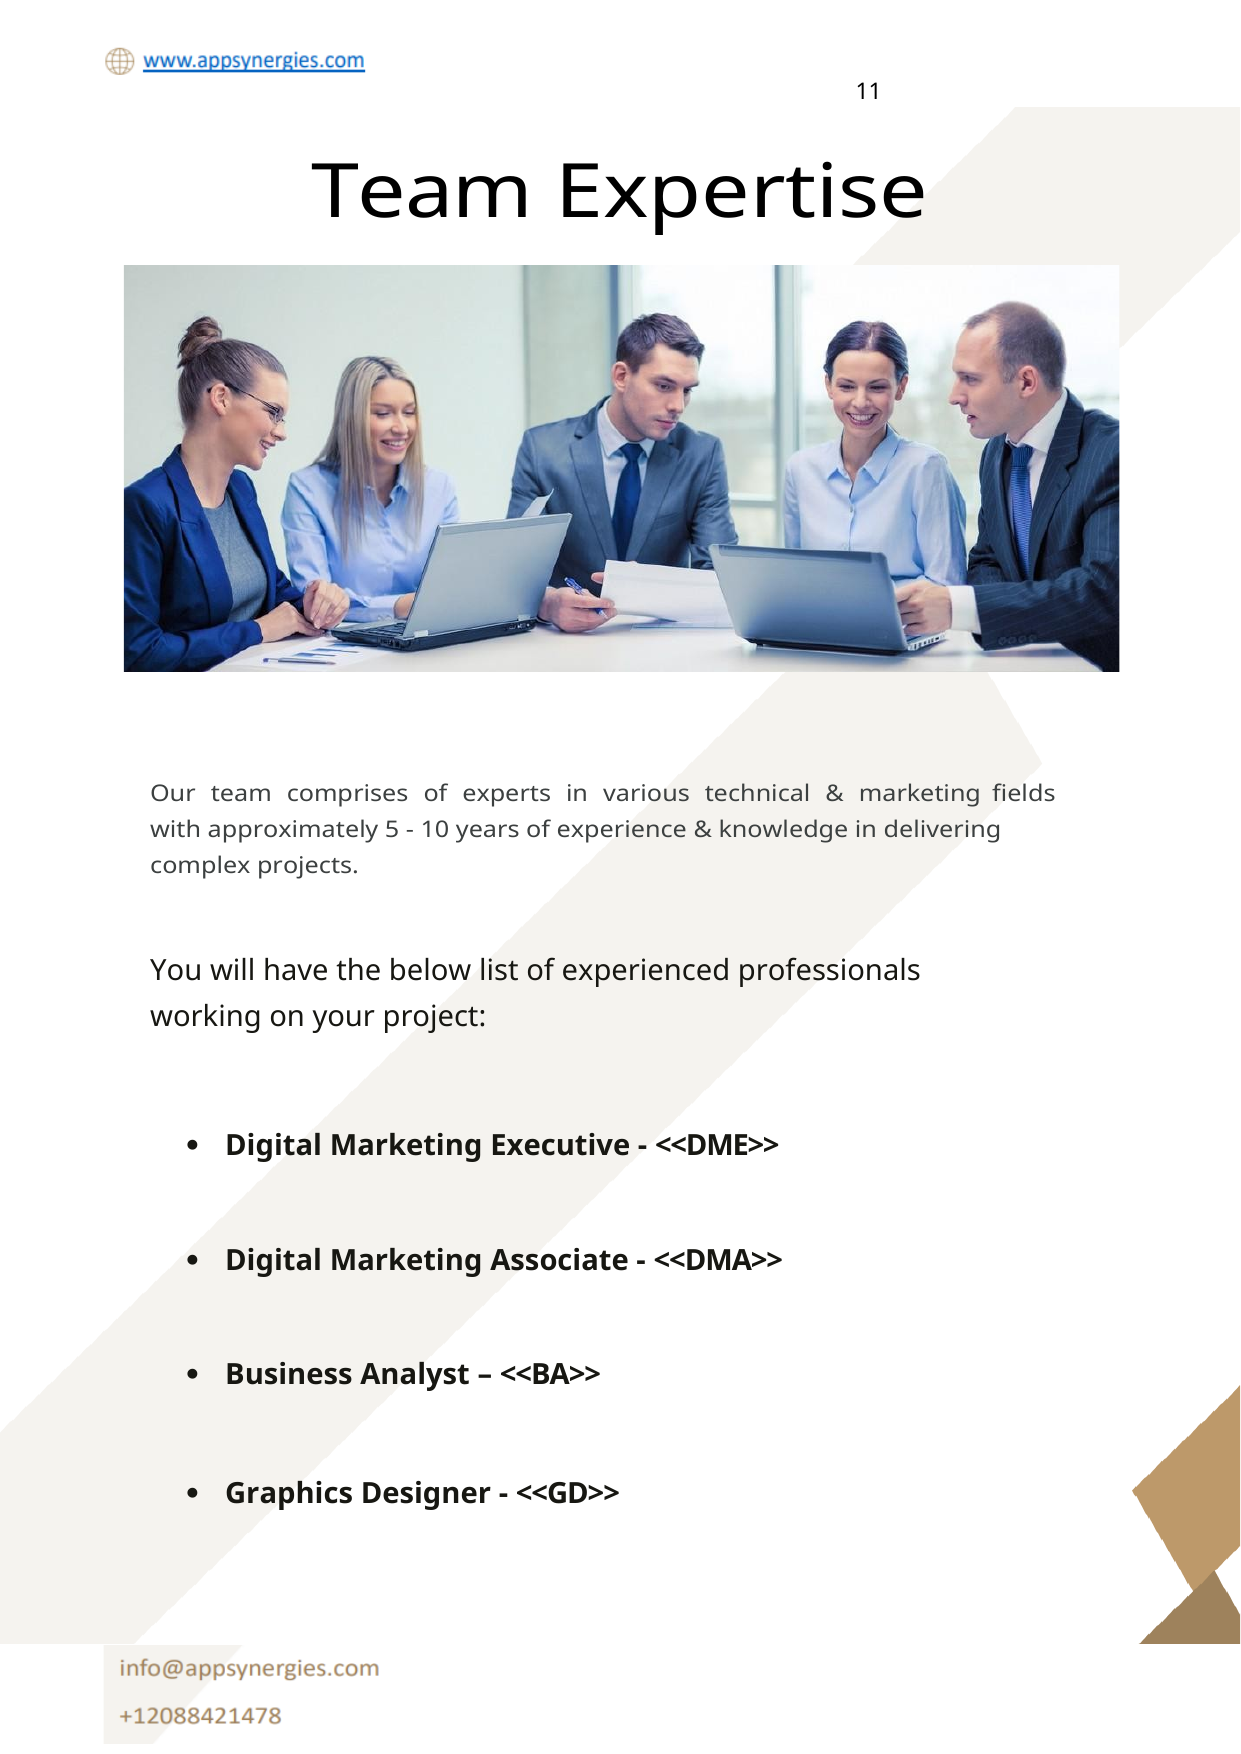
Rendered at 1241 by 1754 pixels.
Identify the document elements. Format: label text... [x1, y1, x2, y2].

text You will have the below list of experienced professionals working on your project: [150, 949, 1017, 1035]
subtitle Digital Marketing Associate - <<DMA>> [187, 1239, 1211, 1278]
picture [0, 107, 1241, 1644]
subtitle Graphics Designer - <<GD>> [187, 1472, 1211, 1512]
subtitle Team Expertise [59, 137, 1181, 240]
subtitle Digital Marketing Executive - <<DME>> [187, 1124, 1211, 1164]
subtitle Business Analyst – <<BA>> [187, 1353, 1211, 1393]
picture [103, 1645, 380, 1744]
text Our team comprises of experts in various technical & marketing fields with approximately 5 - 10 years of experience & knowledge in delivering complex projects. [150, 777, 1075, 880]
picture [103, 40, 369, 84]
